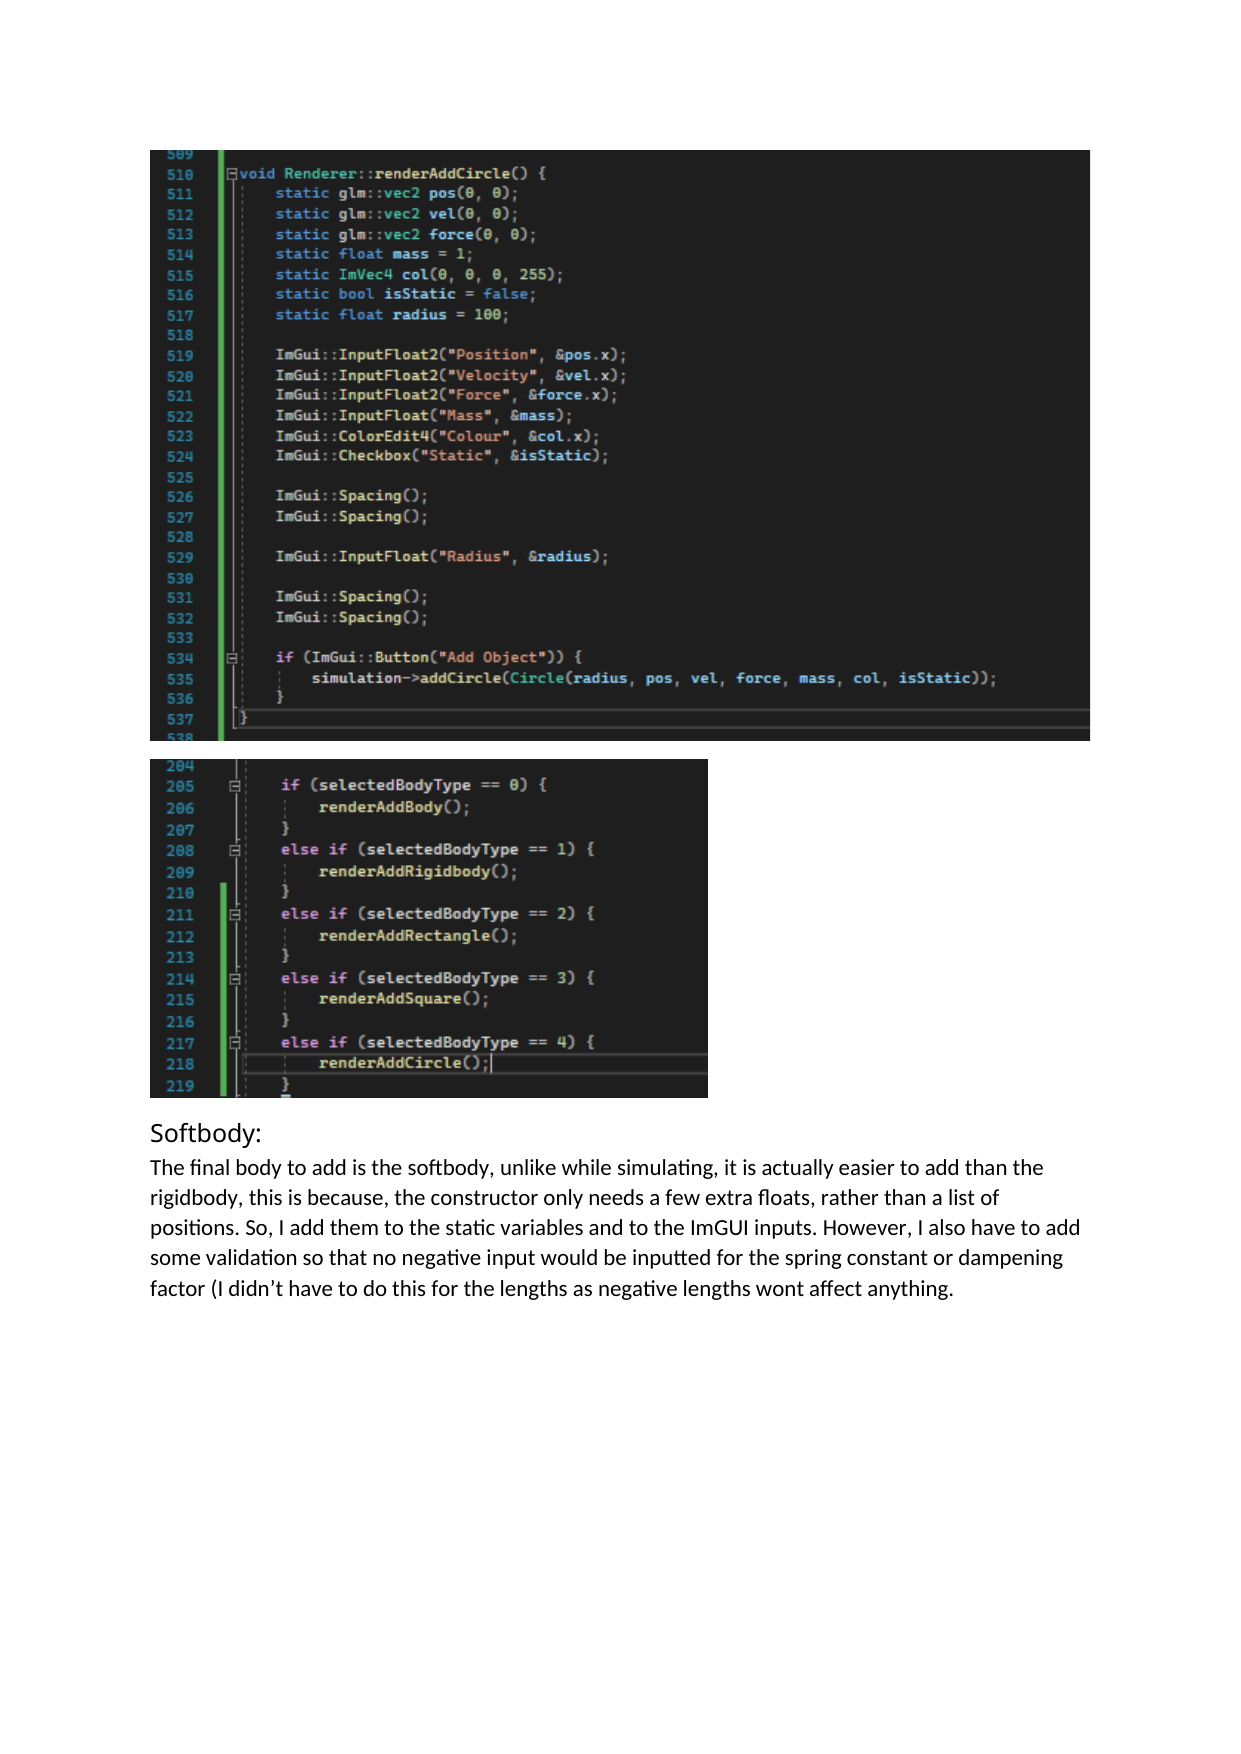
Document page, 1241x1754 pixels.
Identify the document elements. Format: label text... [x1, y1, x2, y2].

text The final body to add is the softbody, unlike while simulating, it is actually easier to add than the rigidbody, this is because, the constructor only needs a few extra floats, rather than a list of positions. So, I add them to the static variables and to the ImGUI inputs. However, I also have to add some validation so that no negative input would be inputted for the spring constant or dampening factor (I didn’t have to do this for the lengths as negative lengths wont affect anything. [150, 1153, 1090, 1302]
picture [150, 150, 1091, 741]
picture [150, 759, 708, 1098]
subtitle Softbody: [150, 1116, 1090, 1150]
